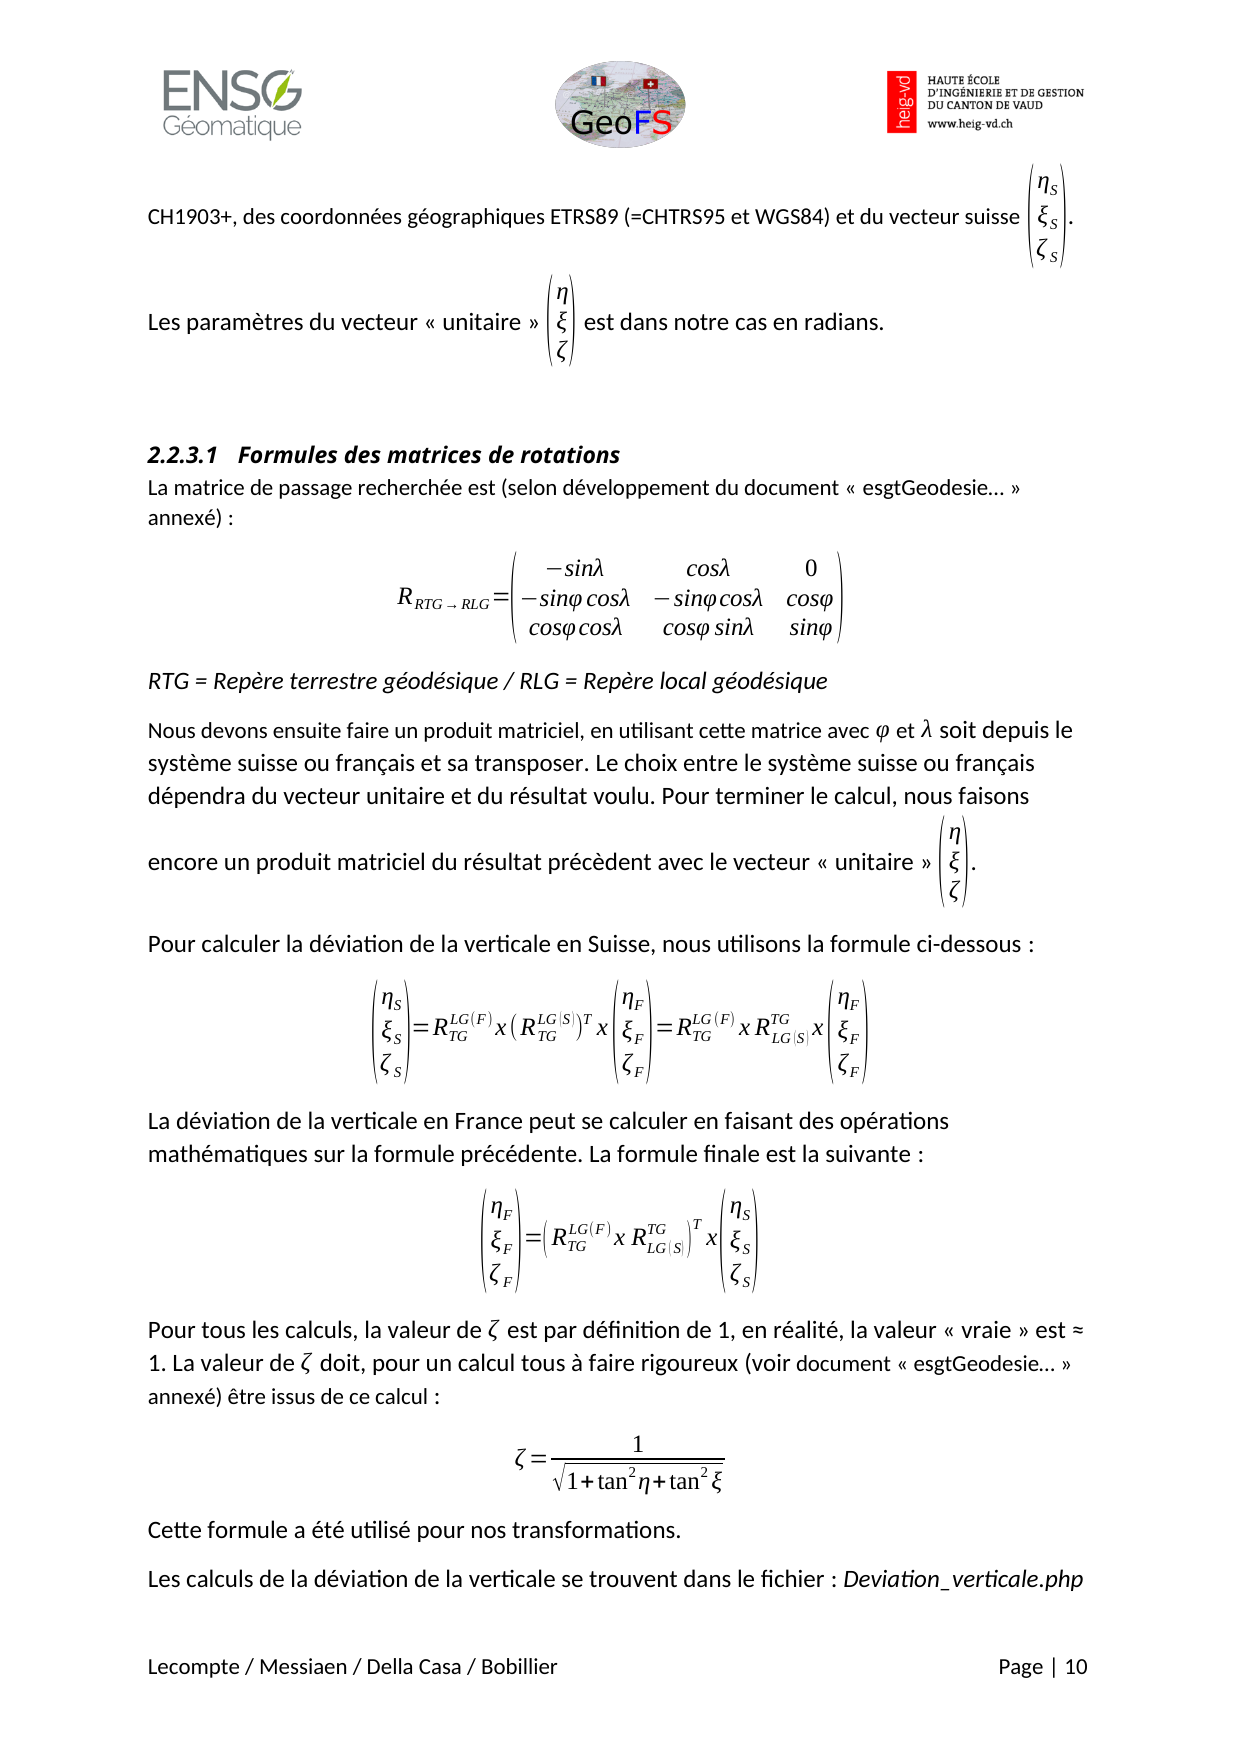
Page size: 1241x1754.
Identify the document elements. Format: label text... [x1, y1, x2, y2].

picture [877, 59, 1093, 148]
text Les calculs de la déviation de la verticale se trouvent dans le fichier : Deviation_verticale.php [148, 1563, 1093, 1594]
text RTG = Repère terrestre géodésique / RLG = Repère local géodésique [148, 665, 1093, 695]
text Pour calculer la déviation de la verticale en Suisse, nous utilisons la formule ci-dessous : [148, 928, 1093, 959]
text Nous devons ensuite faire un produit matriciel, en utilisant cette matrice avec et soit depuis le système suisse ou français et sa transposer. Le choix entre le système suisse ou français dépendra du vecteur unitaire et du résultat voulu. Pour terminer le calcul, nous faisons encore un produit matriciel du résultat précèdent avec le vecteur « unitaire » . [148, 714, 1093, 909]
text La matrice de passage recherchée est (selon développement du document « esgtGeodesie… » annexé) : [148, 473, 1093, 531]
text Cette formule a été utilisé pour nos transformations. [148, 1514, 1093, 1544]
picture [551, 59, 689, 148]
picture [147, 59, 318, 148]
subtitle Formules des matrices de rotations [148, 439, 1093, 470]
text Pour tous les calculs, la valeur de est par définition de 1, en réalité, la valeur « vraie » est ≈ 1. La valeur de doit, pour un calcul tous à faire rigoureux (voir document « esgtGeodesie… » annexé) être issus de ce calcul : [148, 1315, 1093, 1411]
text La déviation de la verticale en France peut se calculer en faisant des opérations mathématiques sur la formule précédente. La formule finale est la suivante : [148, 1105, 1093, 1168]
